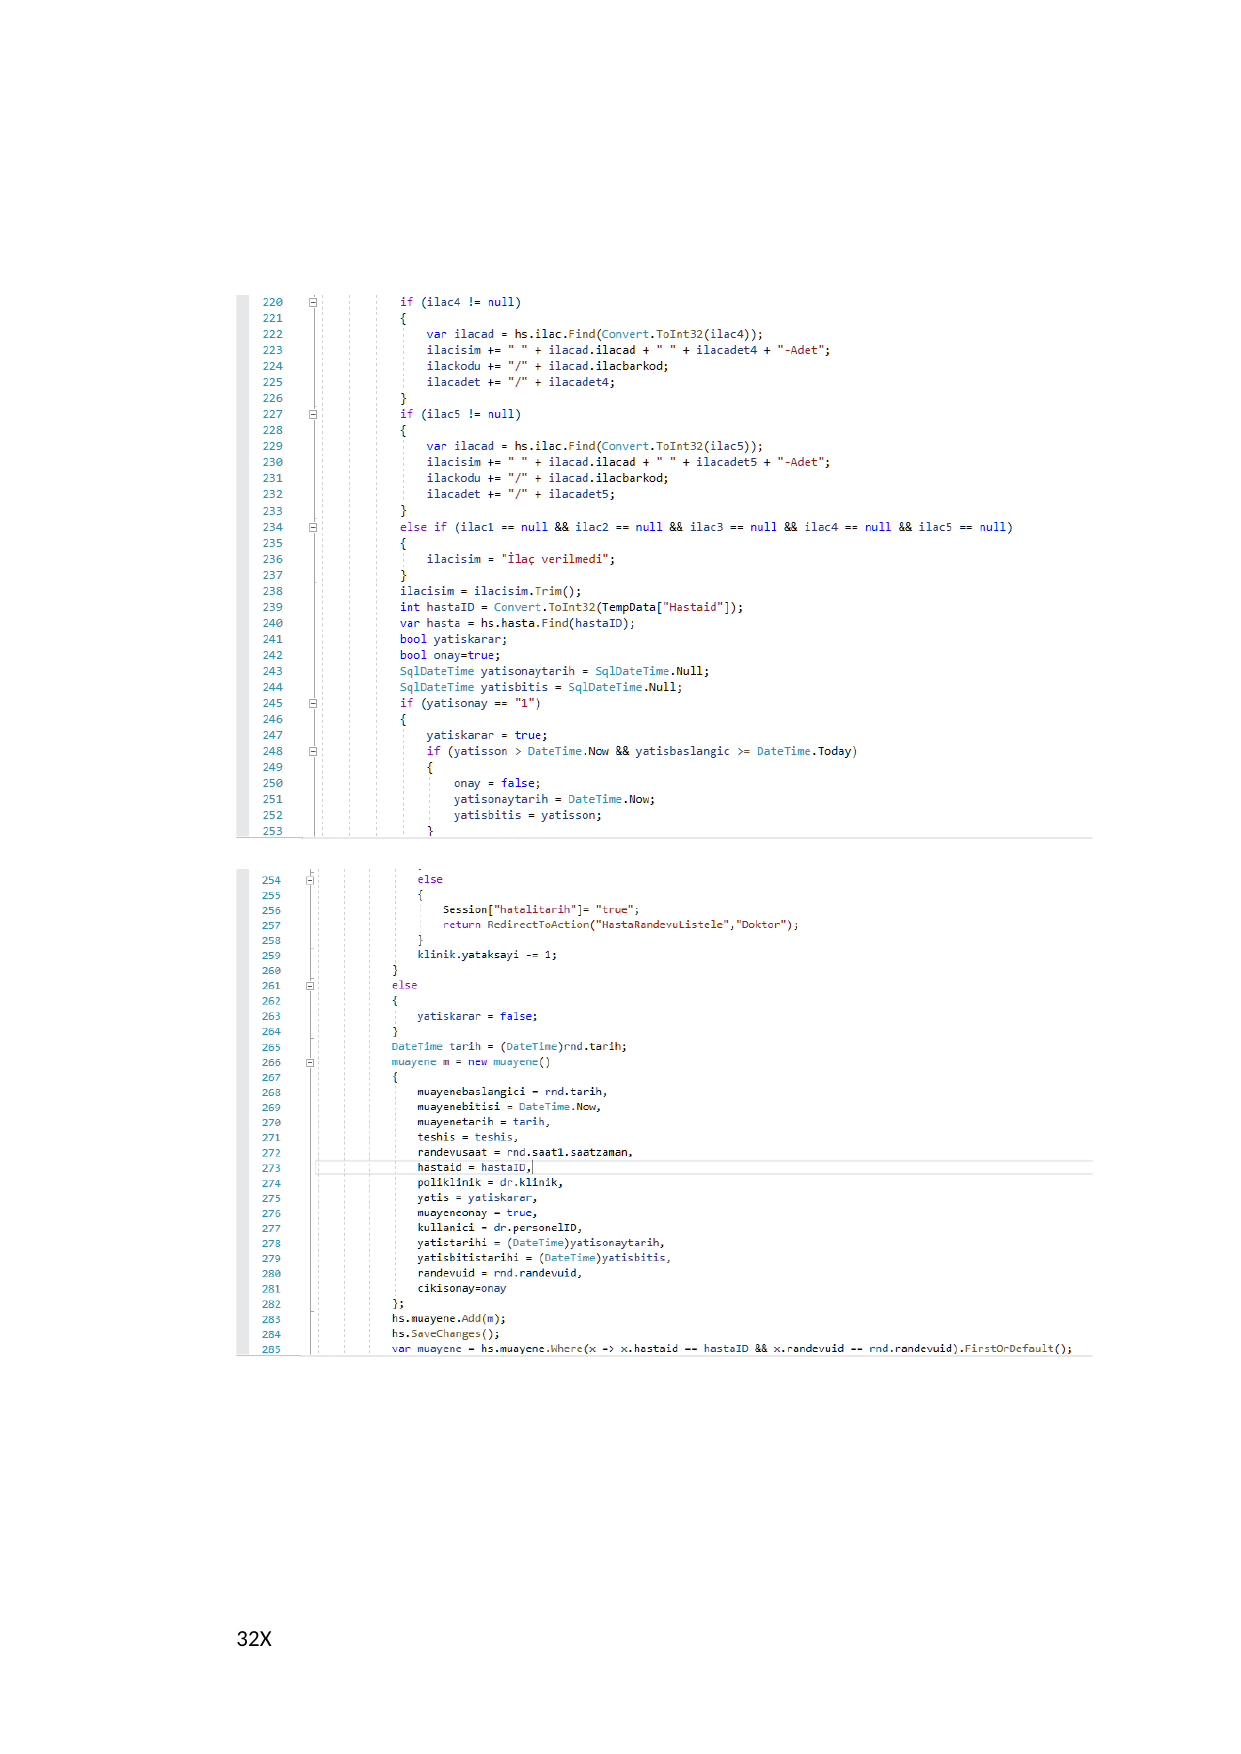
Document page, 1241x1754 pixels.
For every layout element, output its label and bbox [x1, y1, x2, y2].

picture [236, 295, 1093, 839]
picture [236, 869, 1093, 1357]
